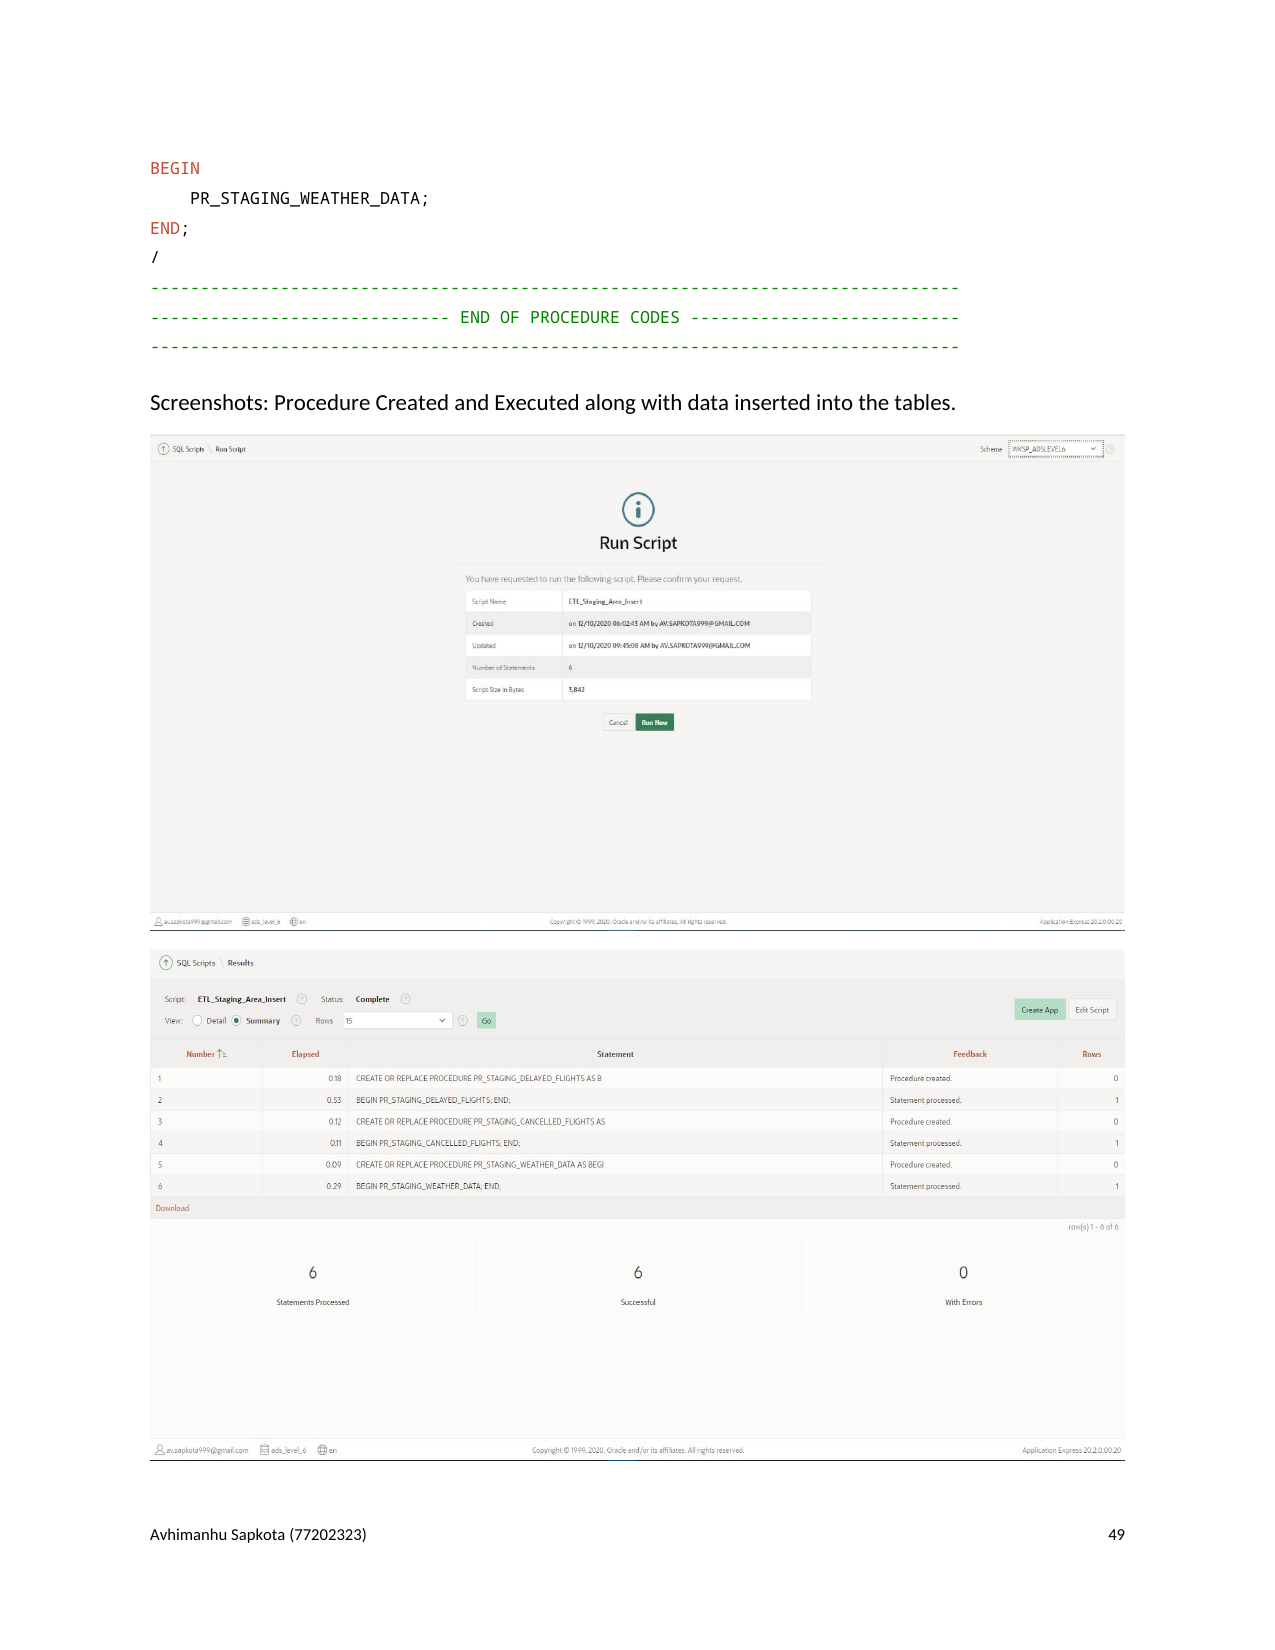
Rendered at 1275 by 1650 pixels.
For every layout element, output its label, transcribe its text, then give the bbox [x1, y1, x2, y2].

text Screenshots: Procedure Created and Executed along with data inserted into the tables. [150, 388, 1125, 416]
text / [150, 239, 1125, 269]
text ------------------------------ END OF PROCEDURE CODES --------------------------- [150, 298, 1125, 328]
text --------------------------------------------------------------------------------- [150, 269, 1125, 298]
picture [150, 434, 1125, 931]
text --------------------------------------------------------------------------------- [150, 328, 1125, 358]
picture [150, 949, 1125, 1461]
text PR_STAGING_WEATHER_DATA; [150, 180, 1125, 209]
text BEGIN [150, 150, 1125, 180]
text END; [150, 209, 1125, 239]
